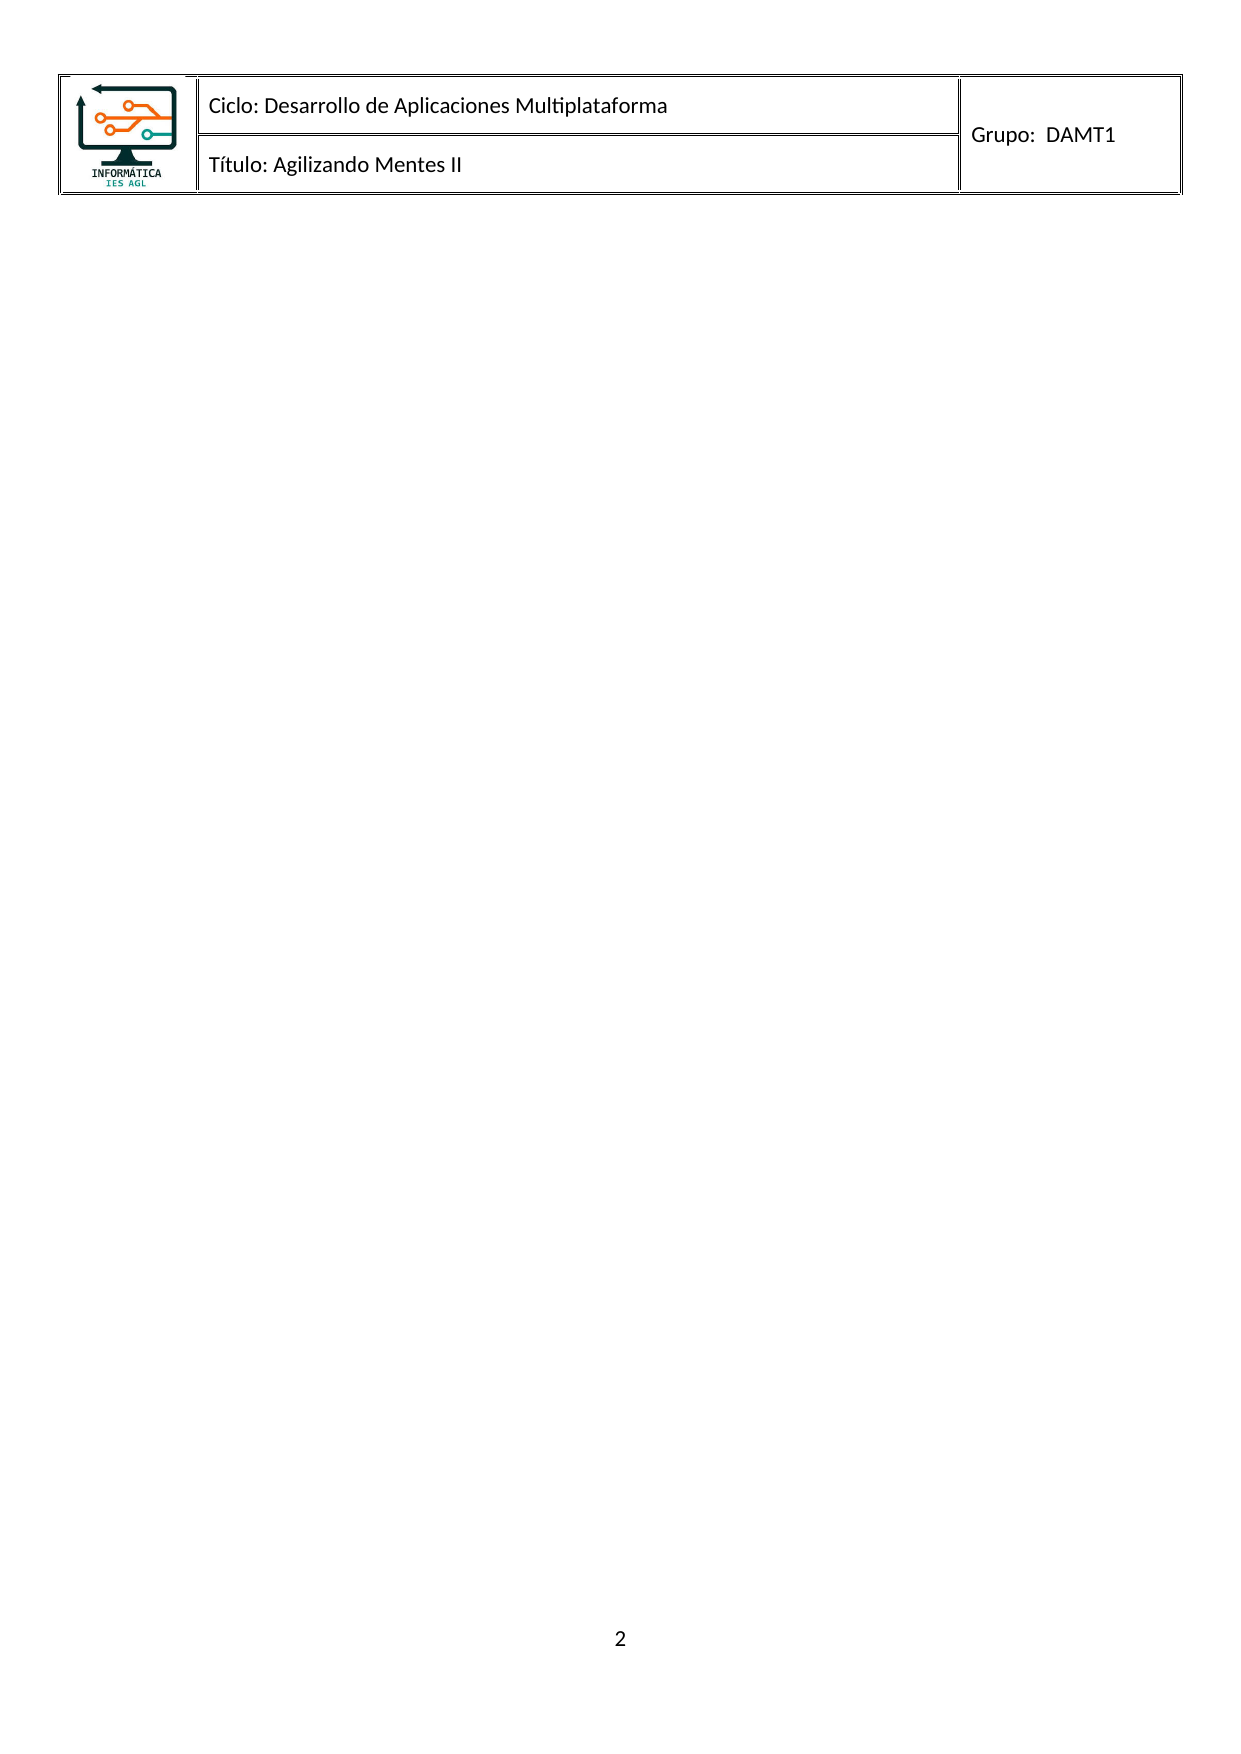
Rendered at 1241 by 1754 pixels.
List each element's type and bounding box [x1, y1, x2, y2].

picture [70, 76, 186, 192]
